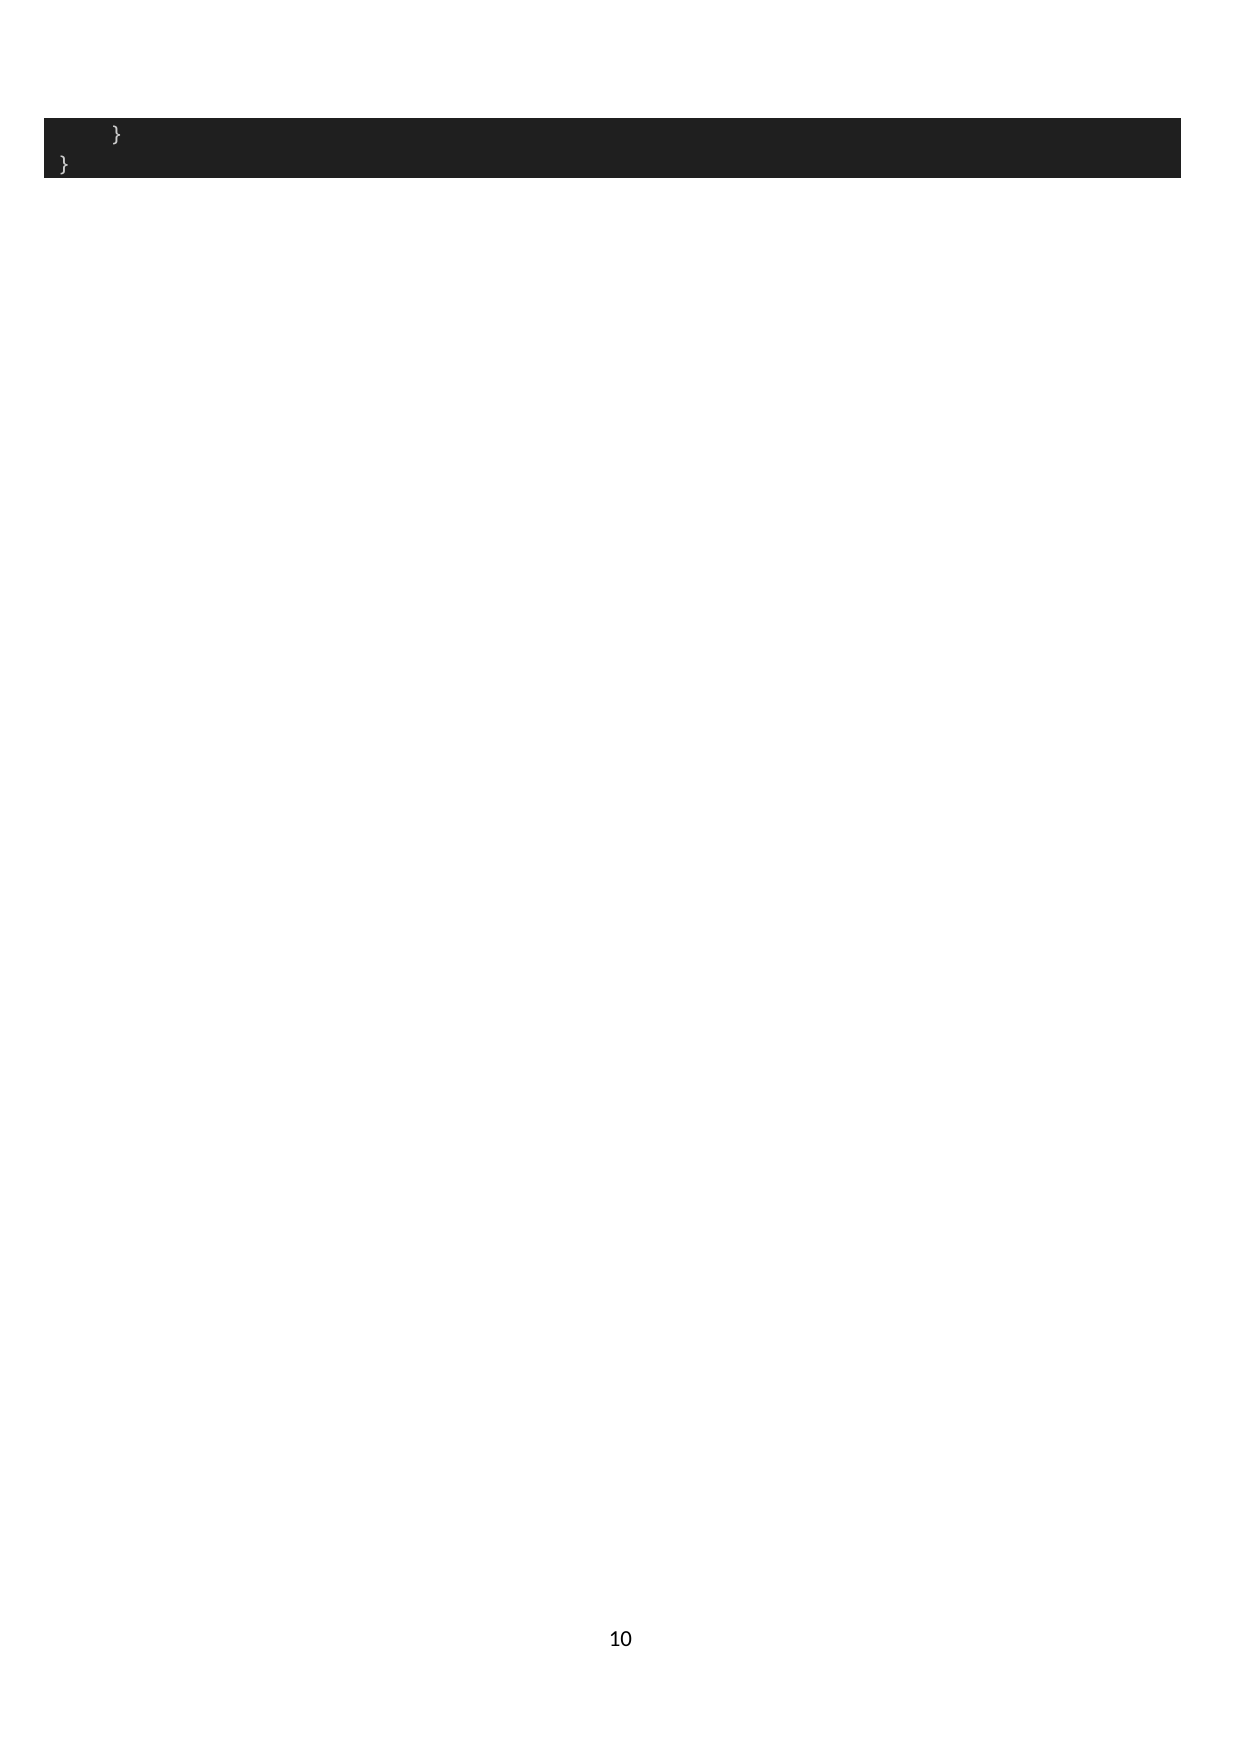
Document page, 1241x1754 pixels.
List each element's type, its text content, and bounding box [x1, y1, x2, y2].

text } [44, 148, 1181, 178]
text } [44, 118, 1181, 148]
